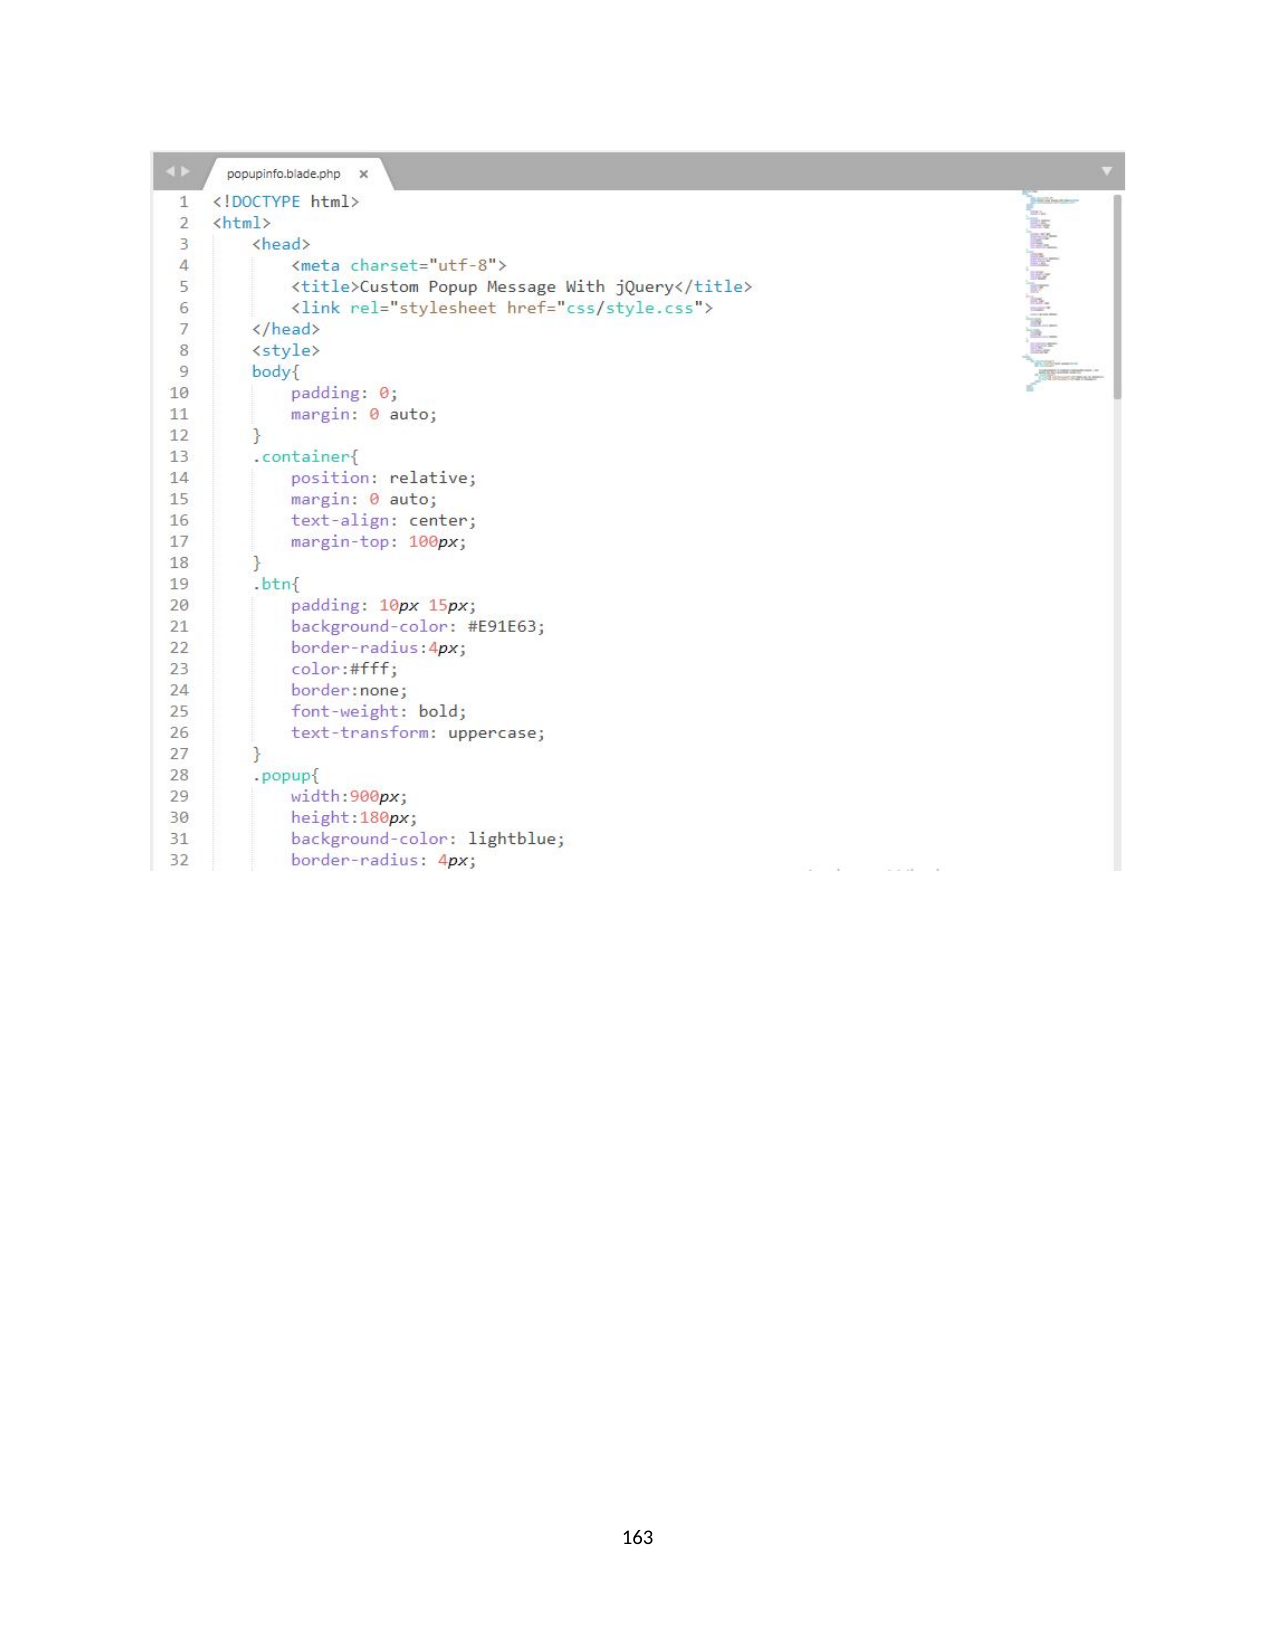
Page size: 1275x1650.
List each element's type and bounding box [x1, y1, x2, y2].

picture [150, 150, 1125, 871]
